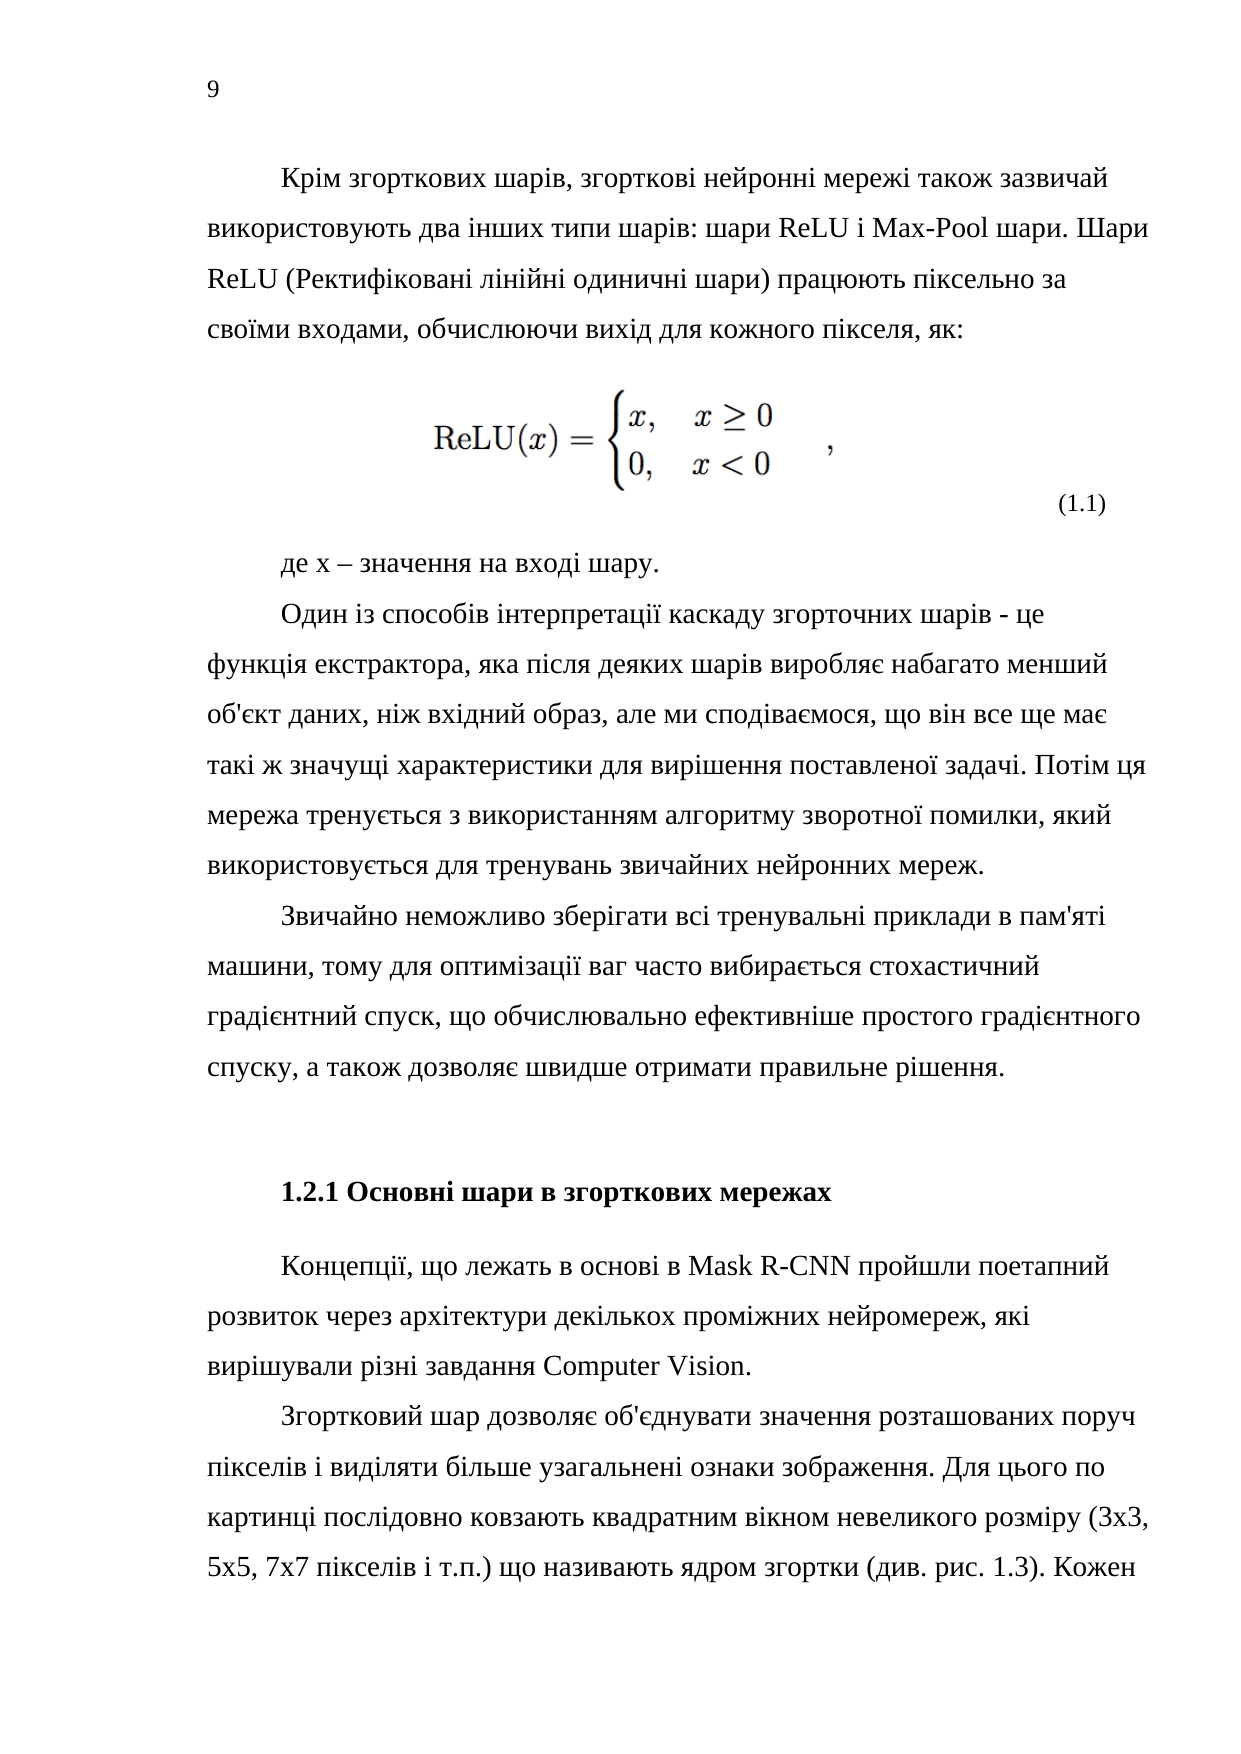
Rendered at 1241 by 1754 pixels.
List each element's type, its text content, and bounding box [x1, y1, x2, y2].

text Звичайно неможливо зберігати всі тренувальні приклади в пам'яті машини, тому для оптимізації ваг часто вибирається стохастичний градієнтний спуск, що обчислювально ефективніше простого градієнтного спуску, а також дозволяє швидше отримати правильне рішення. [207, 898, 1152, 1082]
text Один із способів інтерпретації каскаду згорточних шарів - це функція екстрактора, яка після деяких шарів виробляє набагато менший об'єкт даних, ніж вхідний образ, але ми сподіваємося, що він все ще має такі ж значущі характеристики для вирішення поставленої задачі. Потім ця мережа тренується з використанням алгоритму зворотної помилки, який використовується для тренувань звичайних нейронних мереж. [207, 596, 1152, 881]
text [207, 1398, 1152, 1583]
subtitle 1.2.1 Основні шари в згорткових мережах [207, 1174, 1152, 1208]
text Концепції, що лежать в основі в Mask R-CNN пройшли поетапний розвиток через архітектури декількох проміжних нейромереж, які вирішували різні завдання Computer Vision. [207, 1248, 1152, 1382]
text Крім згорткових шарів, згорткові нейронні мережі також зазвичай використовують два інших типи шарів: шари ReLU і Max-Pool шари. Шари ReLU (Ректифіковані лінійні одиничні шари) працюють піксельно за своїми входами, обчислюючи вихід для кожного пікселя, як: [207, 160, 1152, 344]
text де x – значення на входi шару. [207, 546, 1152, 579]
picture [396, 361, 871, 512]
